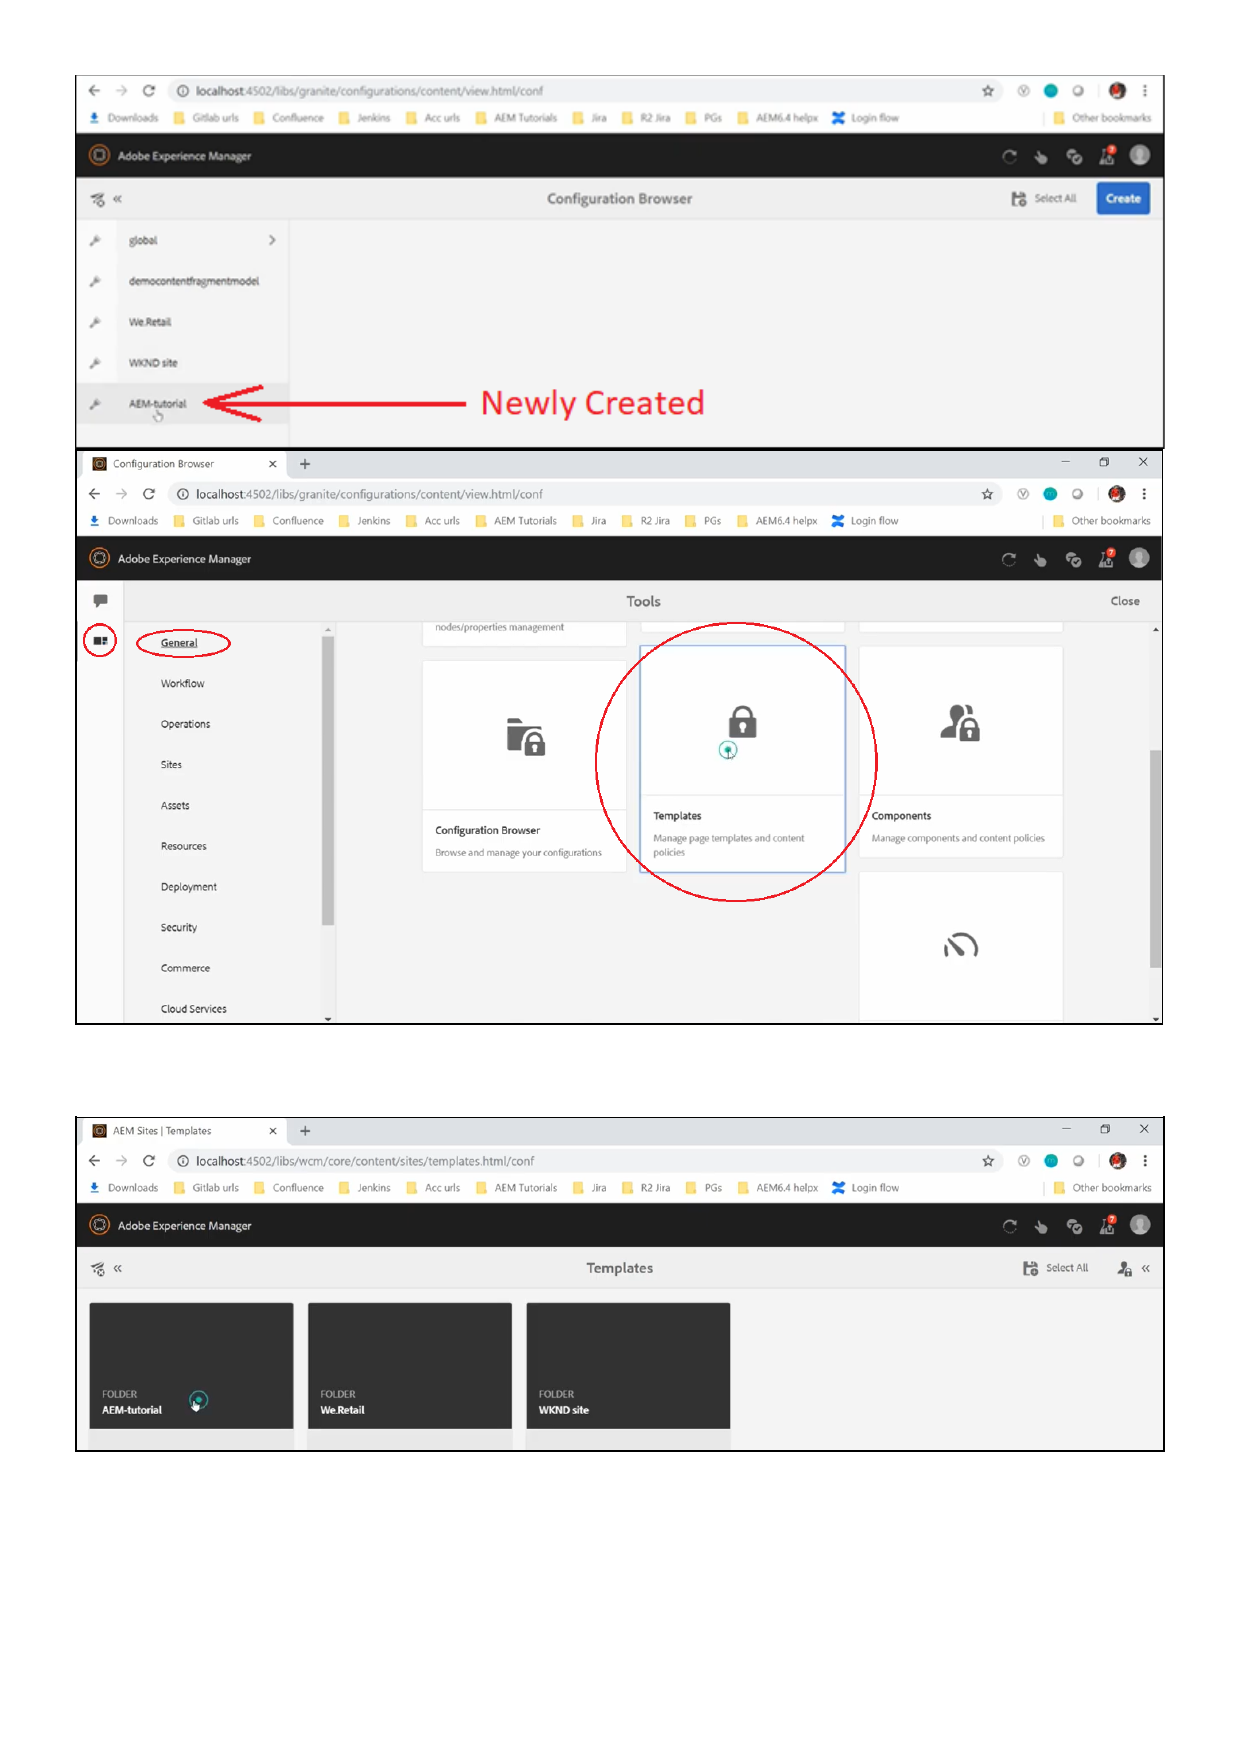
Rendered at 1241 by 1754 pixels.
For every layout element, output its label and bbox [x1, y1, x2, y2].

picture [77, 1118, 1163, 1450]
picture [77, 451, 1162, 1023]
picture [75, 75, 1165, 449]
